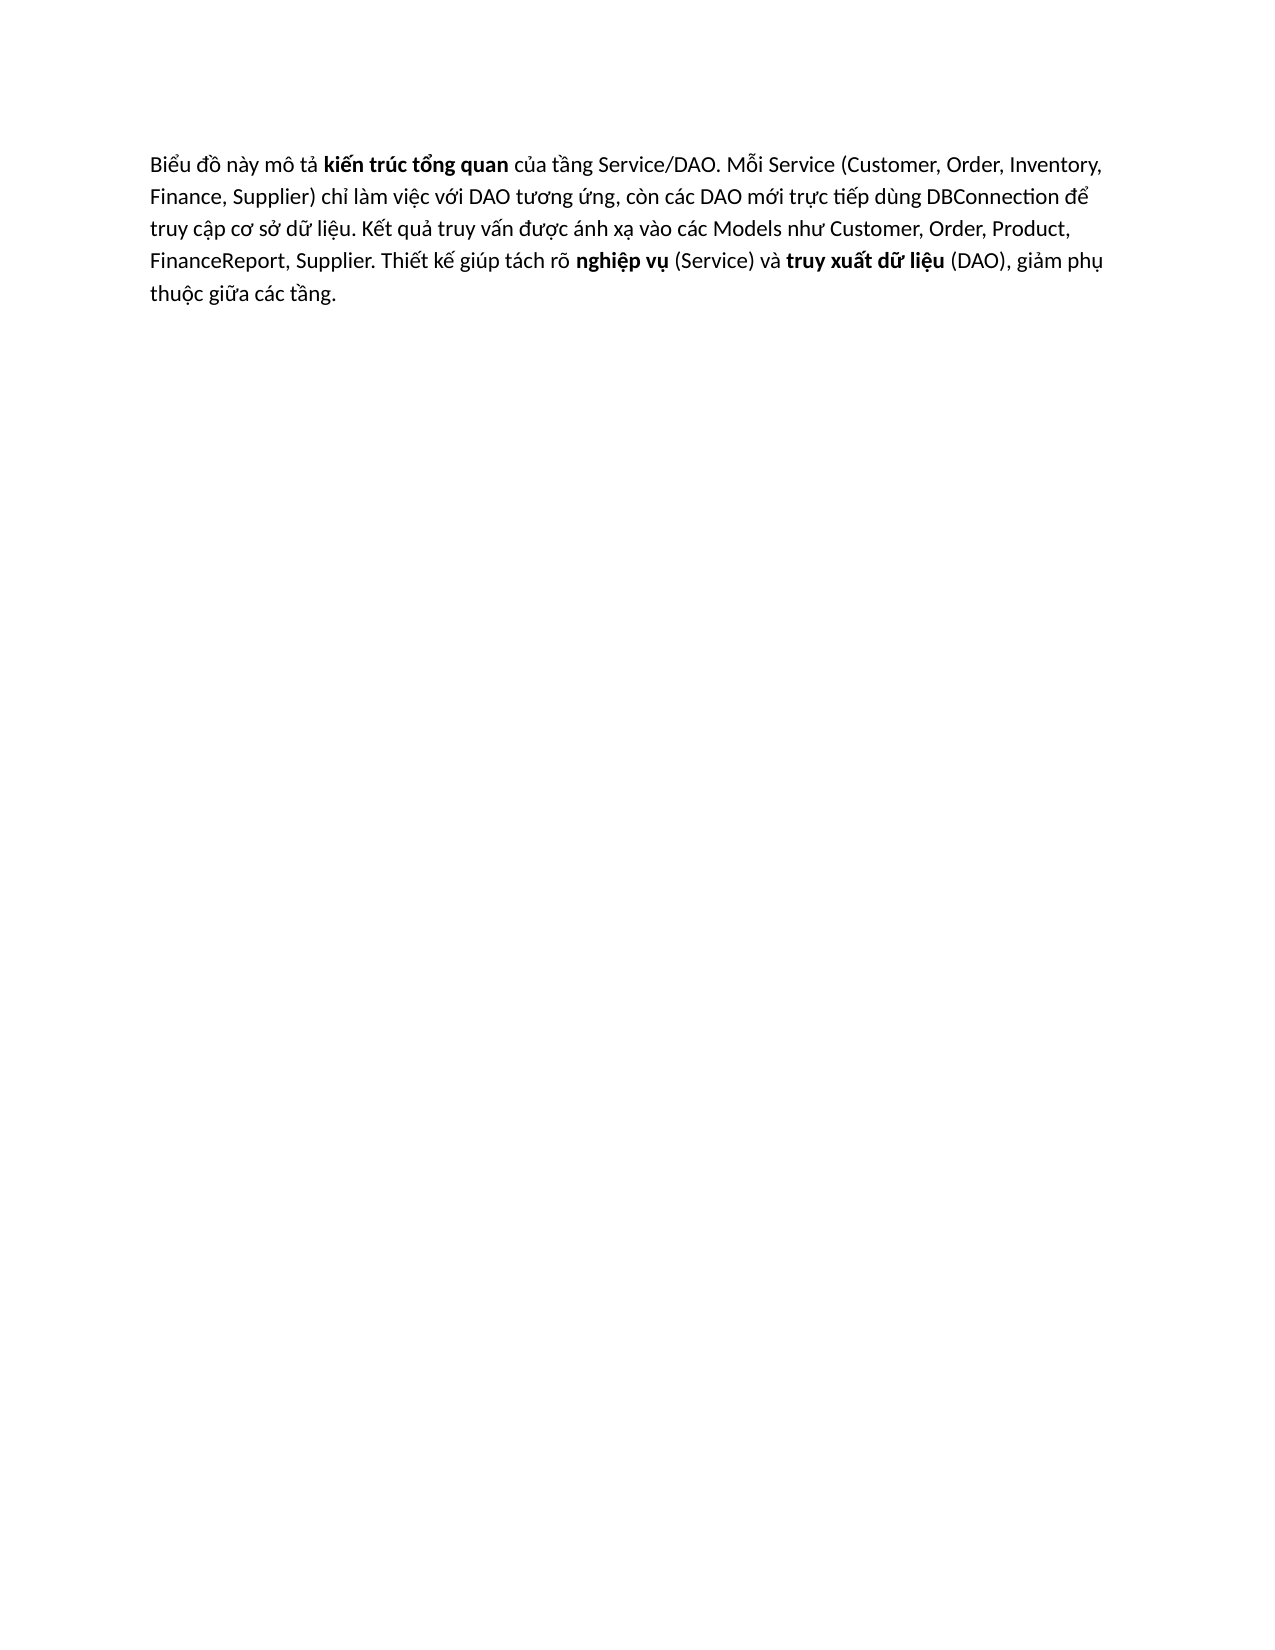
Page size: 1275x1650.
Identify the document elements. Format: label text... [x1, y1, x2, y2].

text Biểu đồ này mô tả kiến trúc tổng quan của tầng Service/DAO. Mỗi Service (Customer, Order, Inventory, Finance, Supplier) chỉ làm việc với DAO tương ứng, còn các DAO mới trực tiếp dùng DBConnection để truy cập cơ sở dữ liệu. Kết quả truy vấn được ánh xạ vào các Models như Customer, Order, Product, FinanceReport, Supplier. Thiết kế giúp tách rõ nghiệp vụ (Service) và truy xuất dữ liệu (DAO), giảm phụ thuộc giữa các tầng. [150, 150, 1125, 307]
